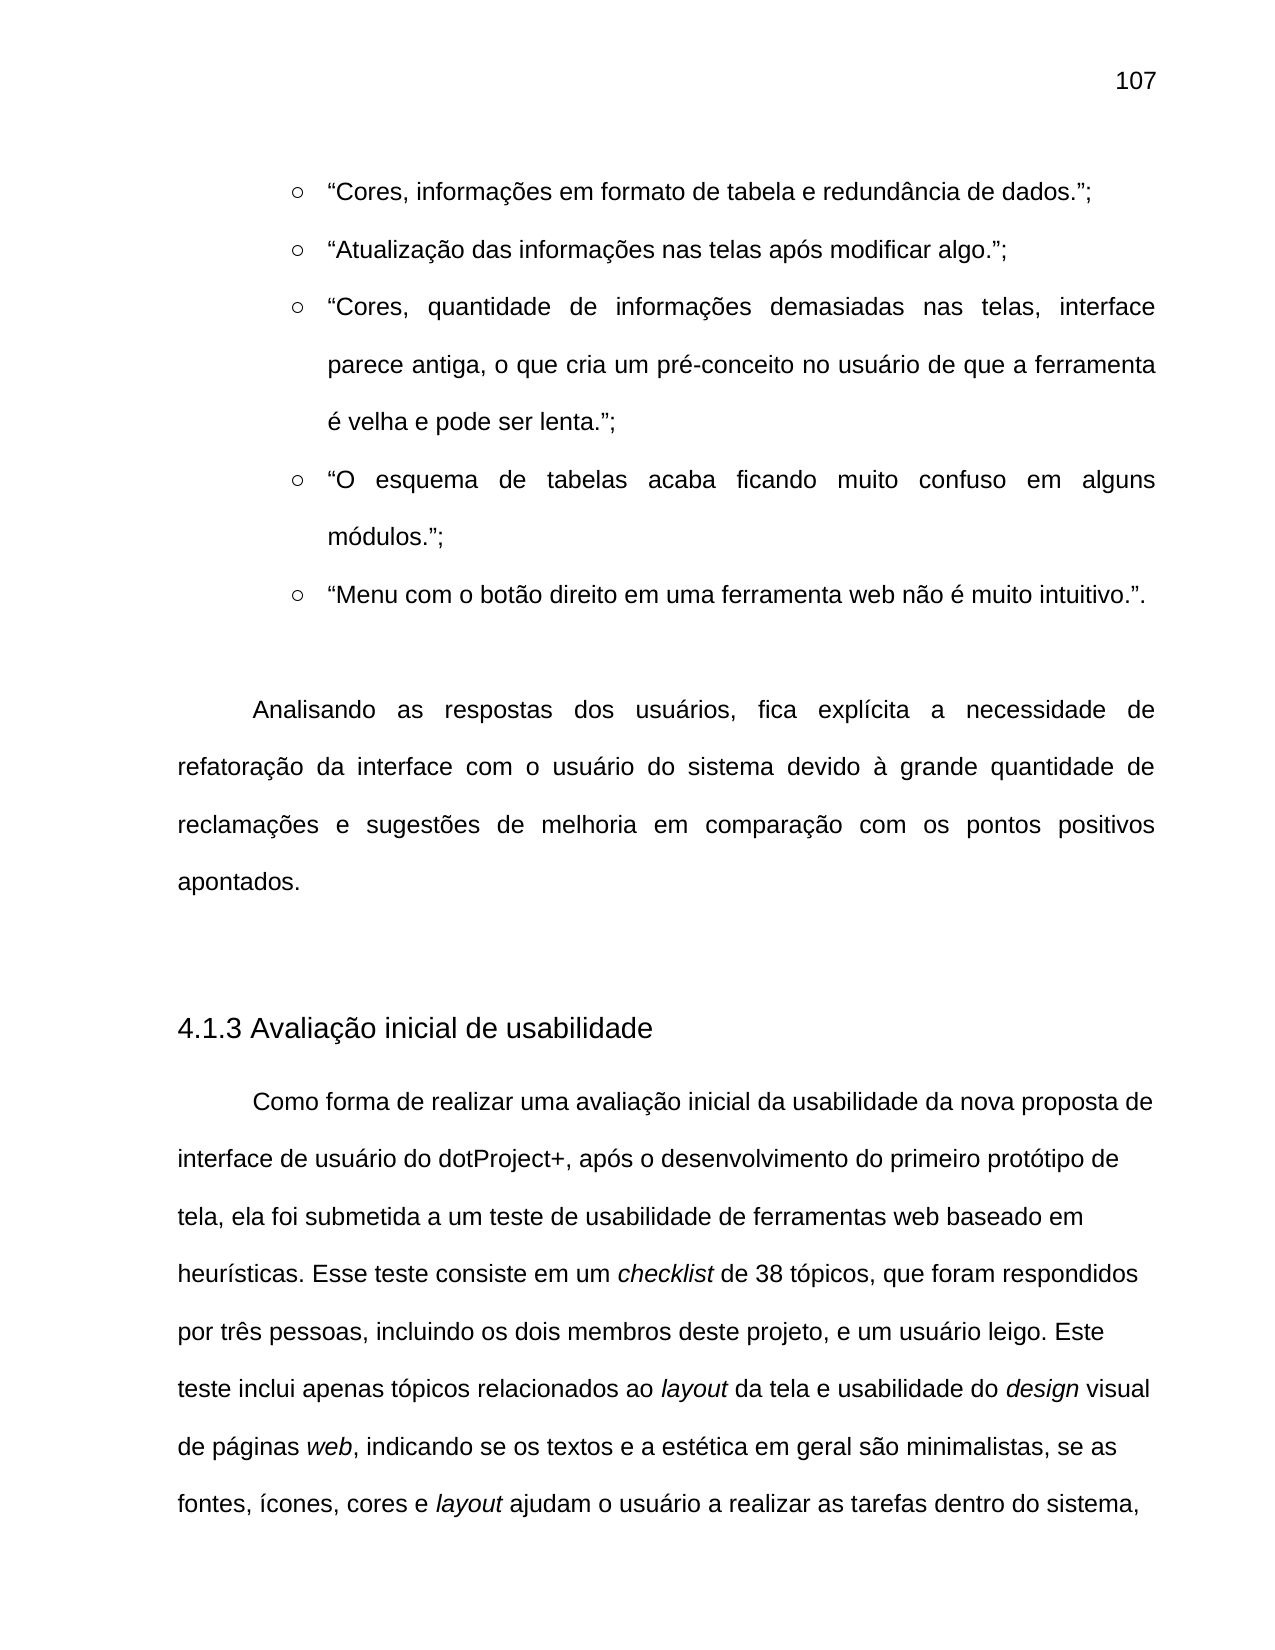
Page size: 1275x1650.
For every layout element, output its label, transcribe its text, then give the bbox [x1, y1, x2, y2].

subtitle 4.1.3 Avaliação inicial de usabilidade [177, 1011, 1157, 1045]
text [177, 1087, 1157, 1518]
list “Atualização das informações nas telas após modificar algo.”; [290, 235, 1157, 263]
list “Menu com o botão direito em uma ferramenta web não é muito intuitivo.”. [290, 580, 1157, 608]
list “Cores, quantidade de informações demasiadas nas telas, interface parece antiga, o que cria um pré-conceito no usuário de que a ferramenta é velha e pode ser lenta.”; [290, 292, 1157, 436]
list “Cores, informações em formato de tabela e redundância de dados.”; [290, 177, 1157, 206]
text Analisando as respostas dos usuários, fica explícita a necessidade de refatoração da interface com o usuário do sistema devido à grande quantidade de reclamações e sugestões de melhoria em comparação com os pontos positivos apontados. [177, 695, 1157, 896]
list “O esquema de tabelas acaba ficando muito confuso em alguns módulos.”; [290, 465, 1157, 551]
